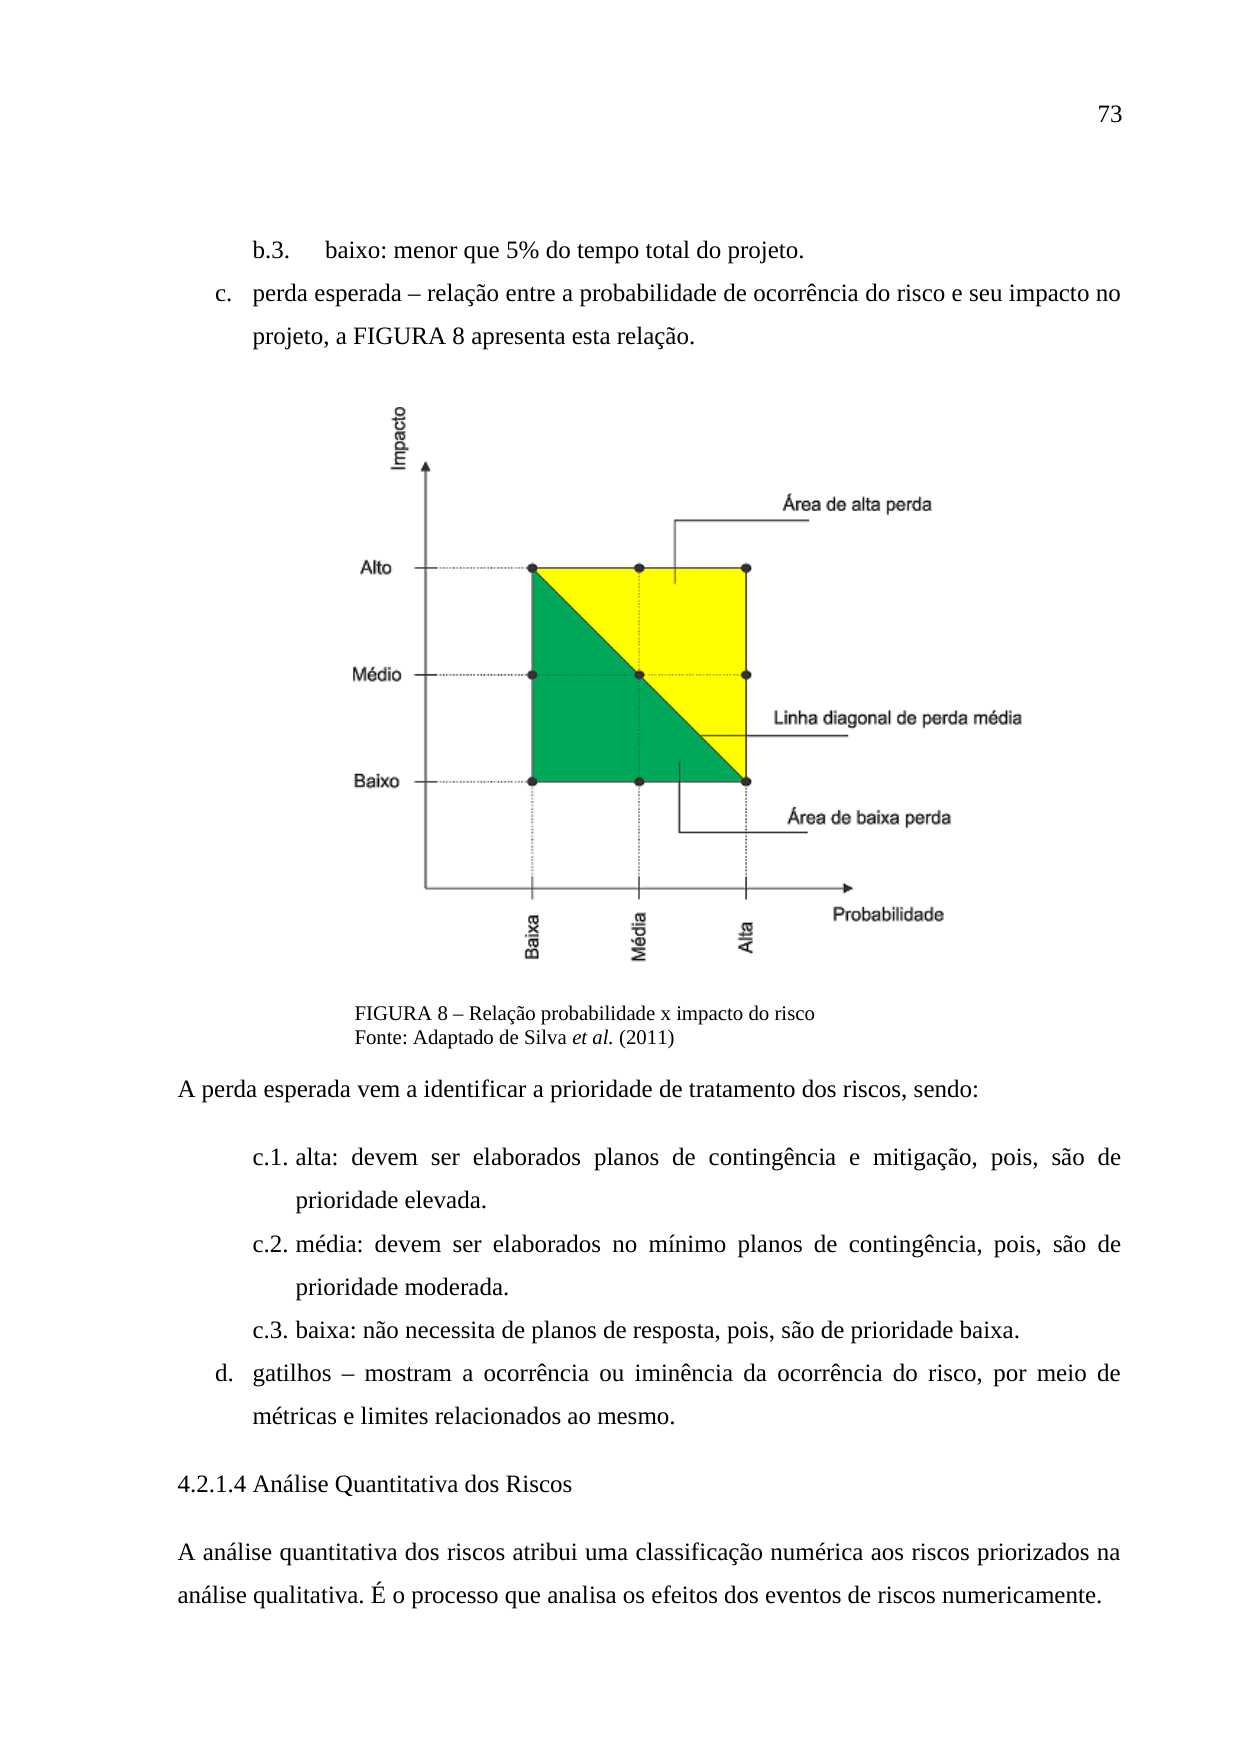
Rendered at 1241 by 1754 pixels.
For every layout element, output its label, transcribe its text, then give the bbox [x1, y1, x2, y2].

list baixo: menor que 5% do tempo total do projeto. [252, 235, 1122, 264]
list alta: devem ser elaborados planos de contingência e mitigação, pois, são de prioridade elevada. [252, 1142, 1122, 1214]
picture [352, 407, 1022, 962]
list baixa: não necessita de planos de resposta, pois, são de prioridade baixa. [252, 1315, 1122, 1344]
subtitle 4.2.1.4 Análise Quantitativa dos Riscos [177, 1469, 1122, 1498]
text Fonte: Adaptado de Silva et al. [354, 1025, 1122, 1049]
text FIGURA 8 – Relação probabilidade x impacto do risco [354, 1001, 1122, 1025]
list média: devem ser elaborados no mínimo planos de contingência, pois, são de prioridade moderada. [252, 1229, 1122, 1301]
text A perda esperada vem a identificar a prioridade de tratamento dos riscos, sendo: [177, 1074, 1122, 1103]
list gatilhos – mostram a ocorrência ou iminência da ocorrência do risco, por meio de métricas e limites relacionados ao mesmo. [215, 1358, 1122, 1430]
text A análise quantitativa dos riscos atribui uma classificação numérica aos riscos priorizados na análise qualitativa. É o processo que analisa os efeitos dos eventos de riscos numericamente. [177, 1537, 1122, 1609]
